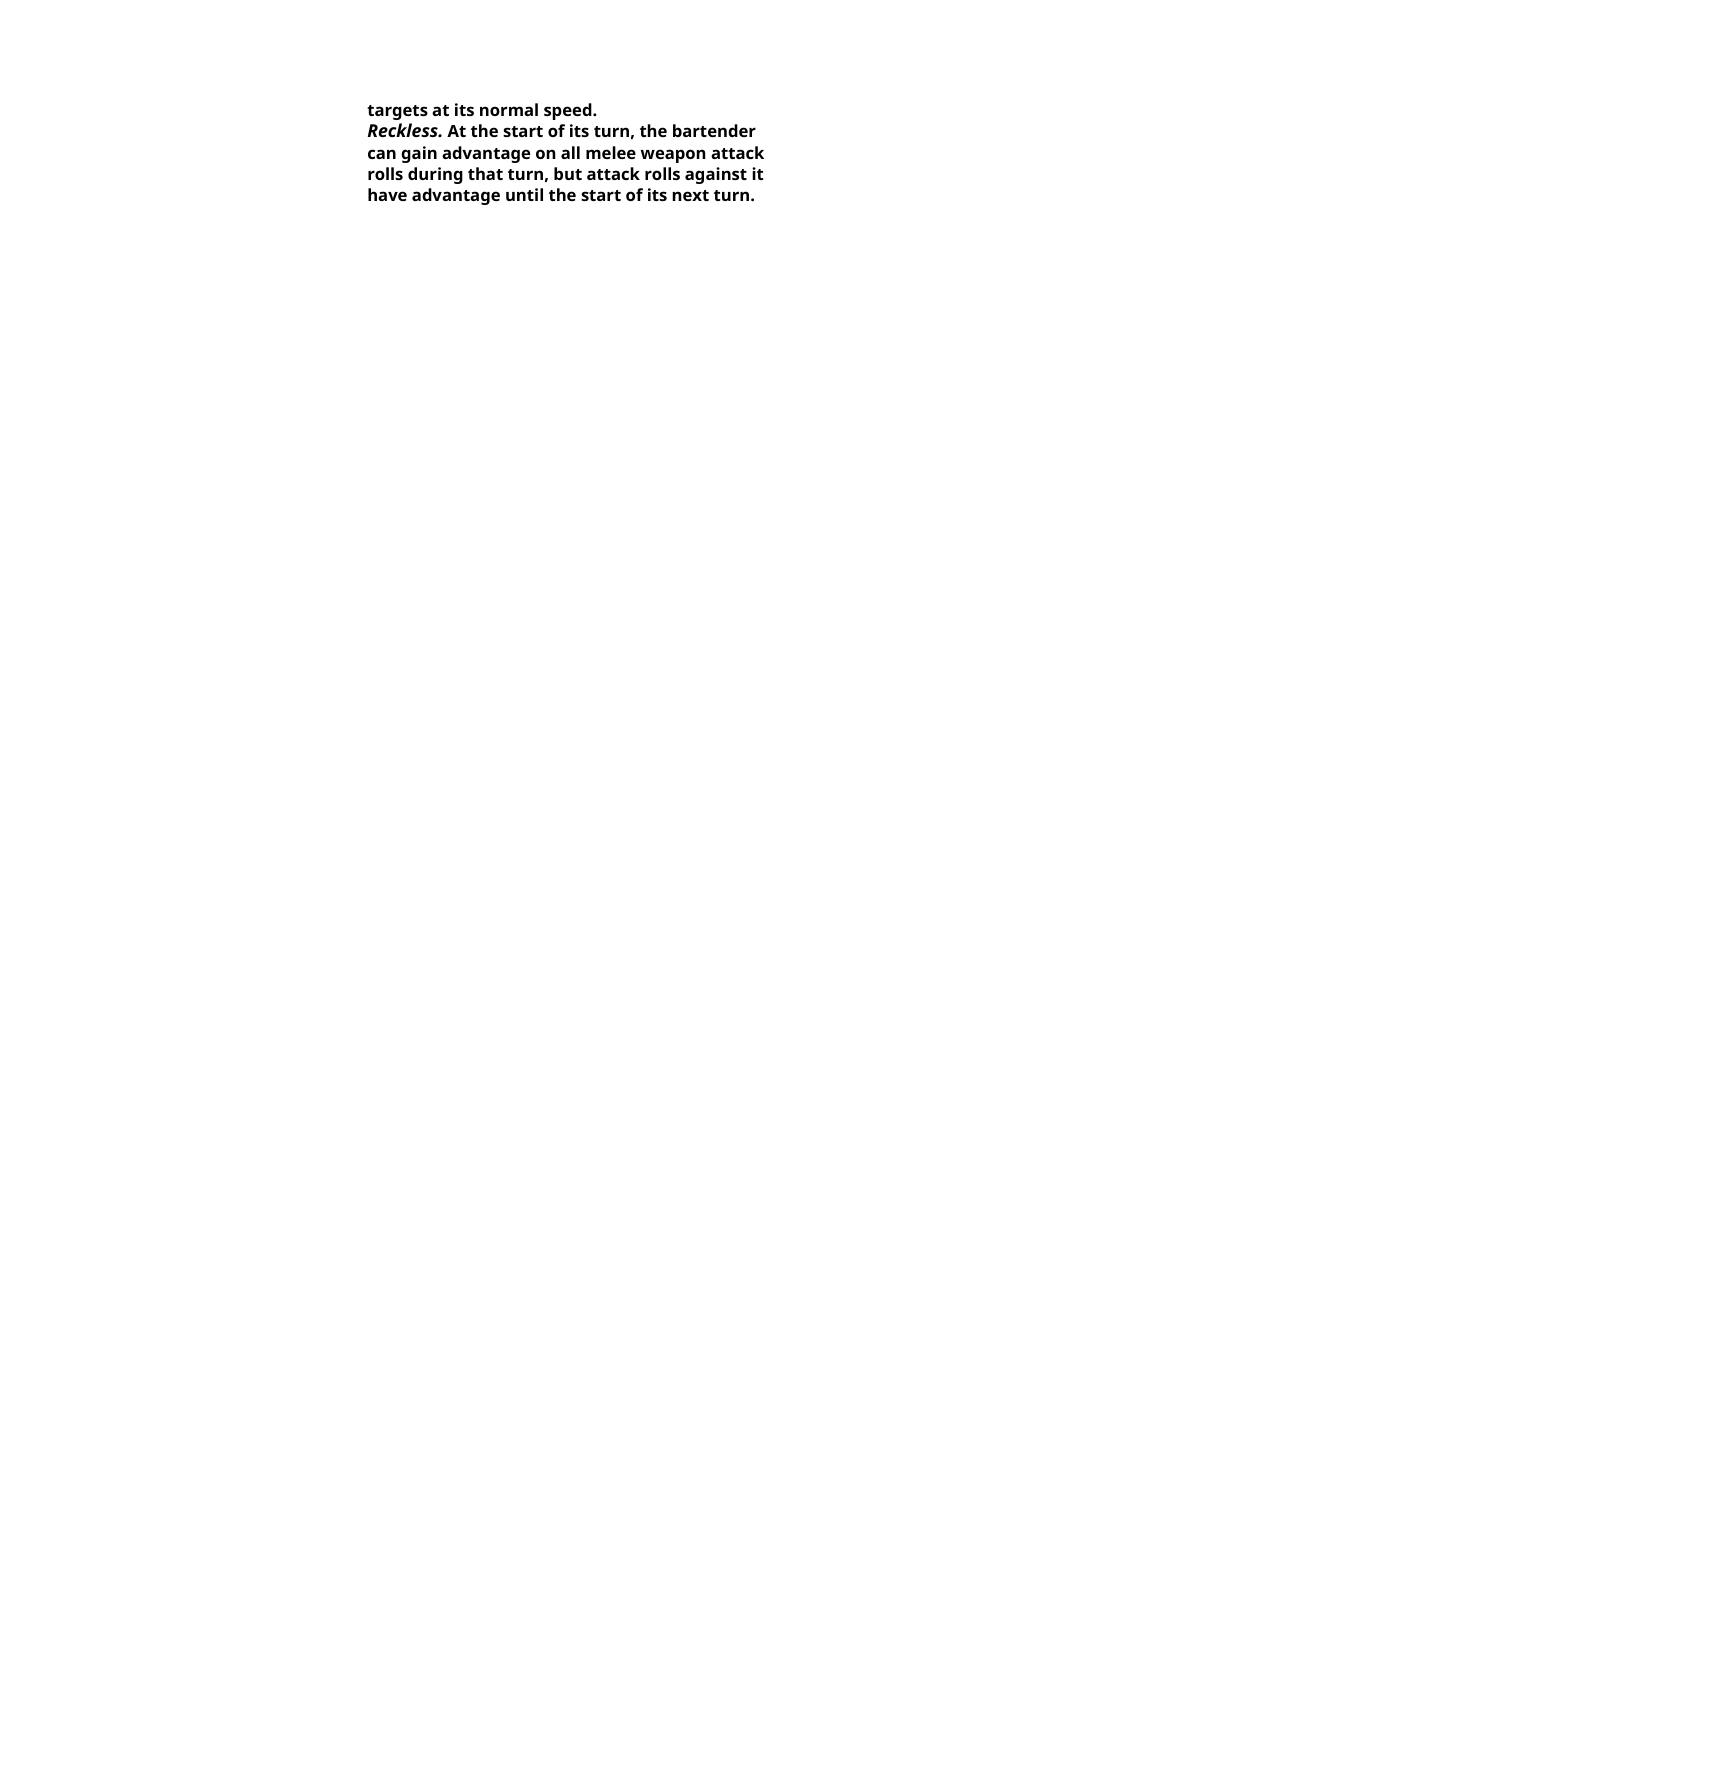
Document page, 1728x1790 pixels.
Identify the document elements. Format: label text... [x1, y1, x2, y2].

text Bouncer. The bartender can move grappled targets at its normal speed. [367, 100, 788, 121]
text Reckless. At the start of its turn, the bartender can gain advantage on all melee weapon attack rolls during that turn, but attack rolls against it have advantage until the start of its next turn. [367, 121, 784, 206]
